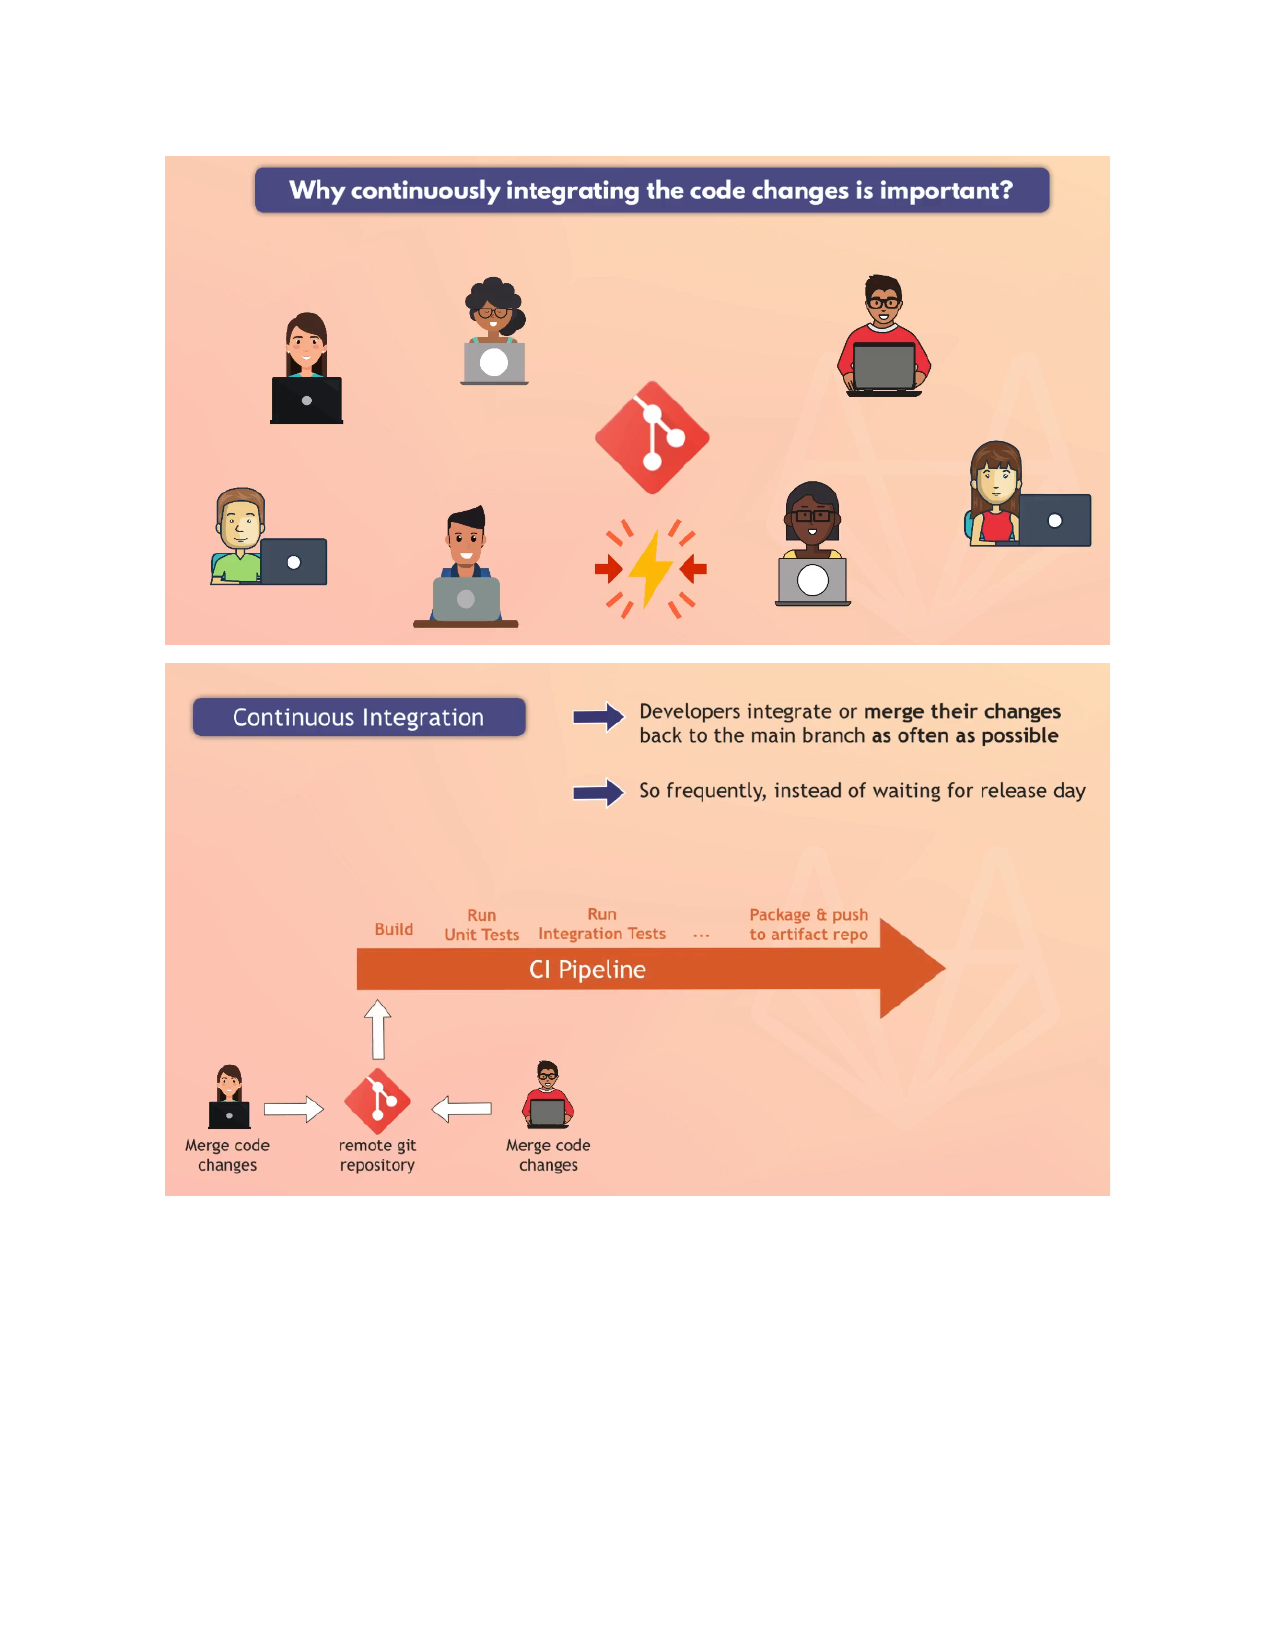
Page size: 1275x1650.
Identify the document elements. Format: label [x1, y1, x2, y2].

picture [165, 663, 1111, 1196]
picture [165, 156, 1111, 645]
